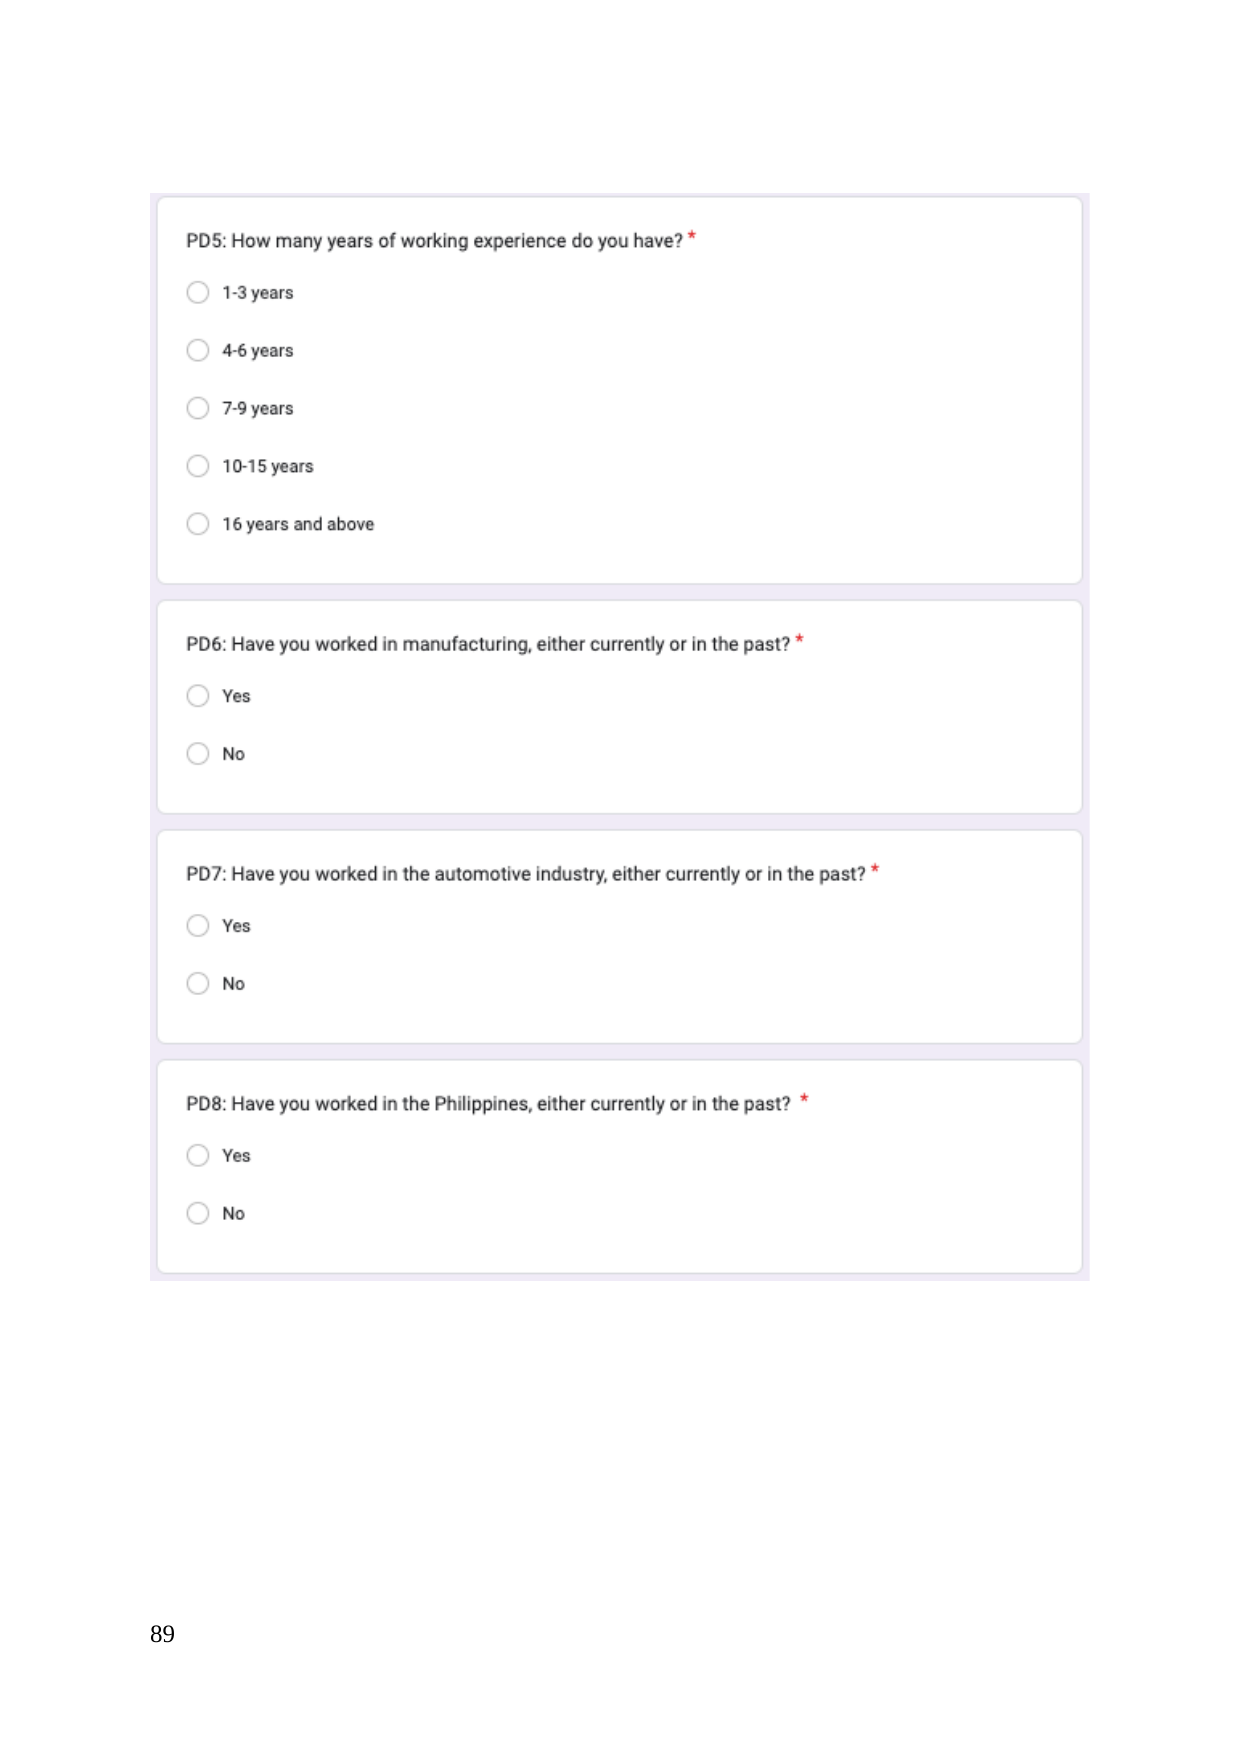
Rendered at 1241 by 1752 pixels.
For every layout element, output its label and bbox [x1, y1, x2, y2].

picture [150, 193, 1090, 1281]
